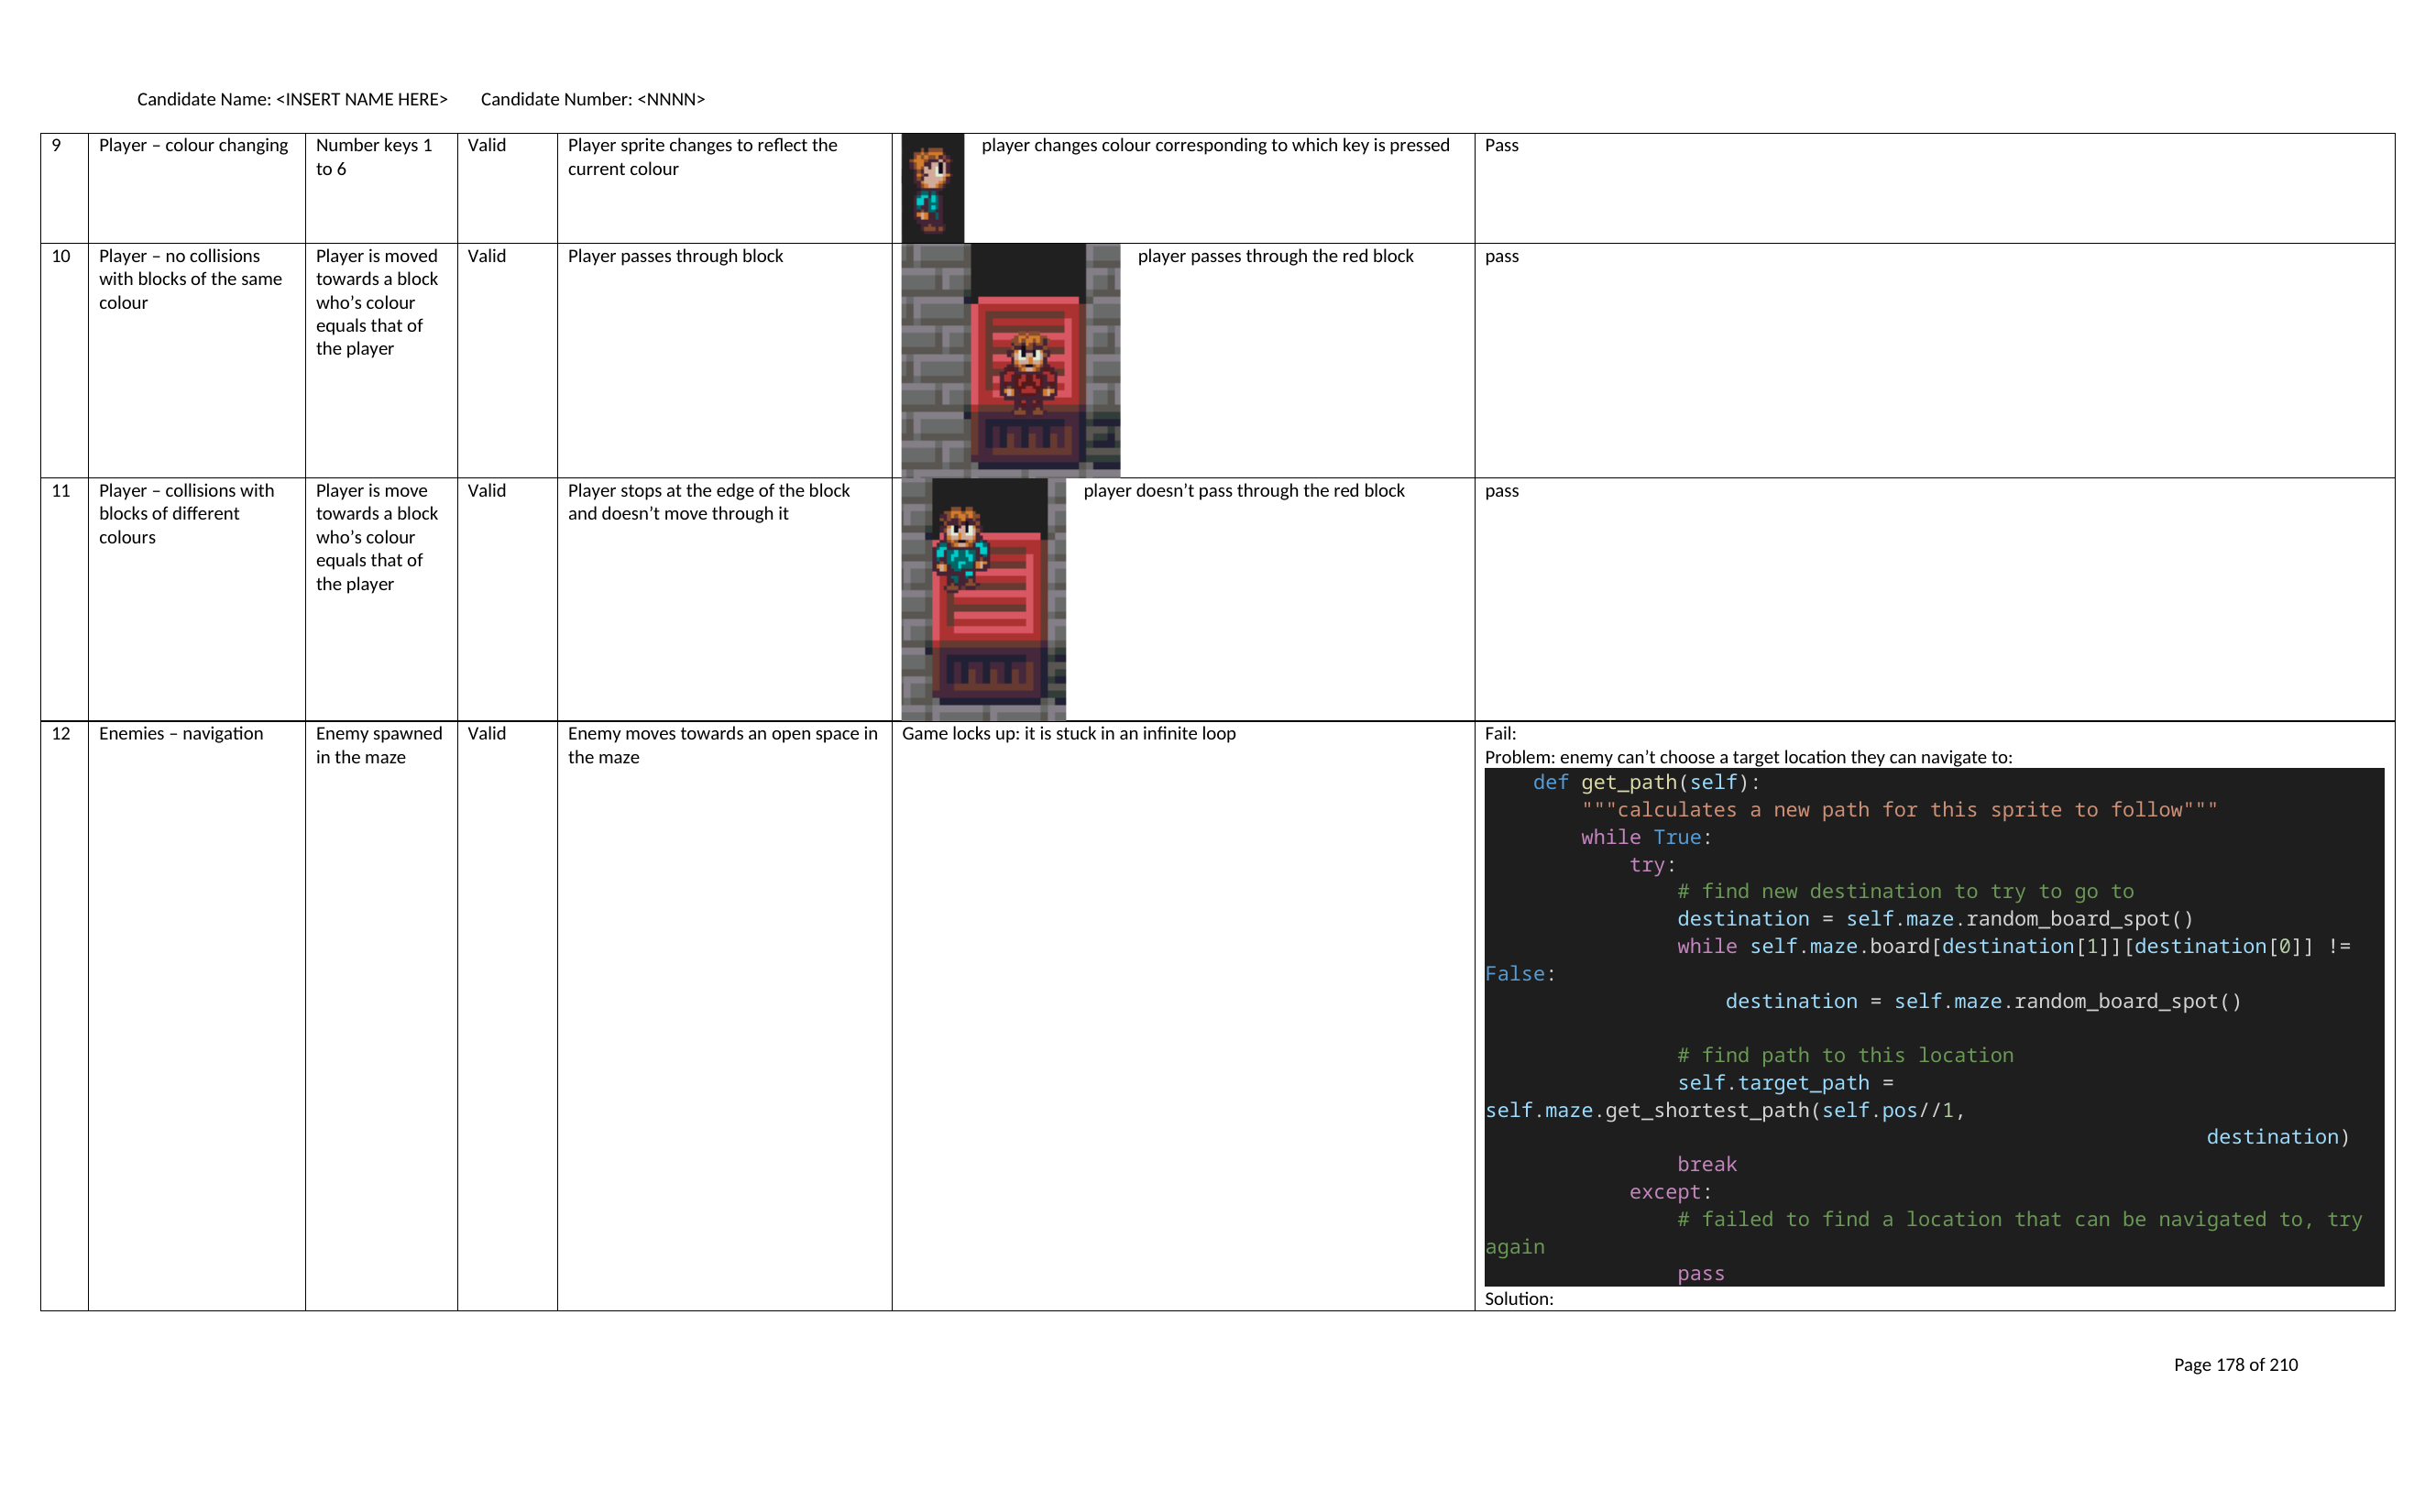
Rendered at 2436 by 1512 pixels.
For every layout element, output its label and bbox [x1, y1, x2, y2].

picture [901, 244, 1121, 721]
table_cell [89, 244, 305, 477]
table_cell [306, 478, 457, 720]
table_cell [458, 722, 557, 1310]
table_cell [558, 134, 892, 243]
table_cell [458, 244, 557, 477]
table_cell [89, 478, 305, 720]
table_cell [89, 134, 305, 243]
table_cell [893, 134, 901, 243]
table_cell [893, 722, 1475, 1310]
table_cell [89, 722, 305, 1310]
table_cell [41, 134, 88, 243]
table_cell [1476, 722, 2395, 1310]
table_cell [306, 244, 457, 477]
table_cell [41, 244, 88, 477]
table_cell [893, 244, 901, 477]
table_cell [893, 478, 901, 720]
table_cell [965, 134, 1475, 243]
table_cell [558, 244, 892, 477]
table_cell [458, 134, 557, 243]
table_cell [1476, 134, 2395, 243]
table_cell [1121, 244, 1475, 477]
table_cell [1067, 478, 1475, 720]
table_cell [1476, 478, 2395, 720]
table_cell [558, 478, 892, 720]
picture [901, 134, 965, 243]
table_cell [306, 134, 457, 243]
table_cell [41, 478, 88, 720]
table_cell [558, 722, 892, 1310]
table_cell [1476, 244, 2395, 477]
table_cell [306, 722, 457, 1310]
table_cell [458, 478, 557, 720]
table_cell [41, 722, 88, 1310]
